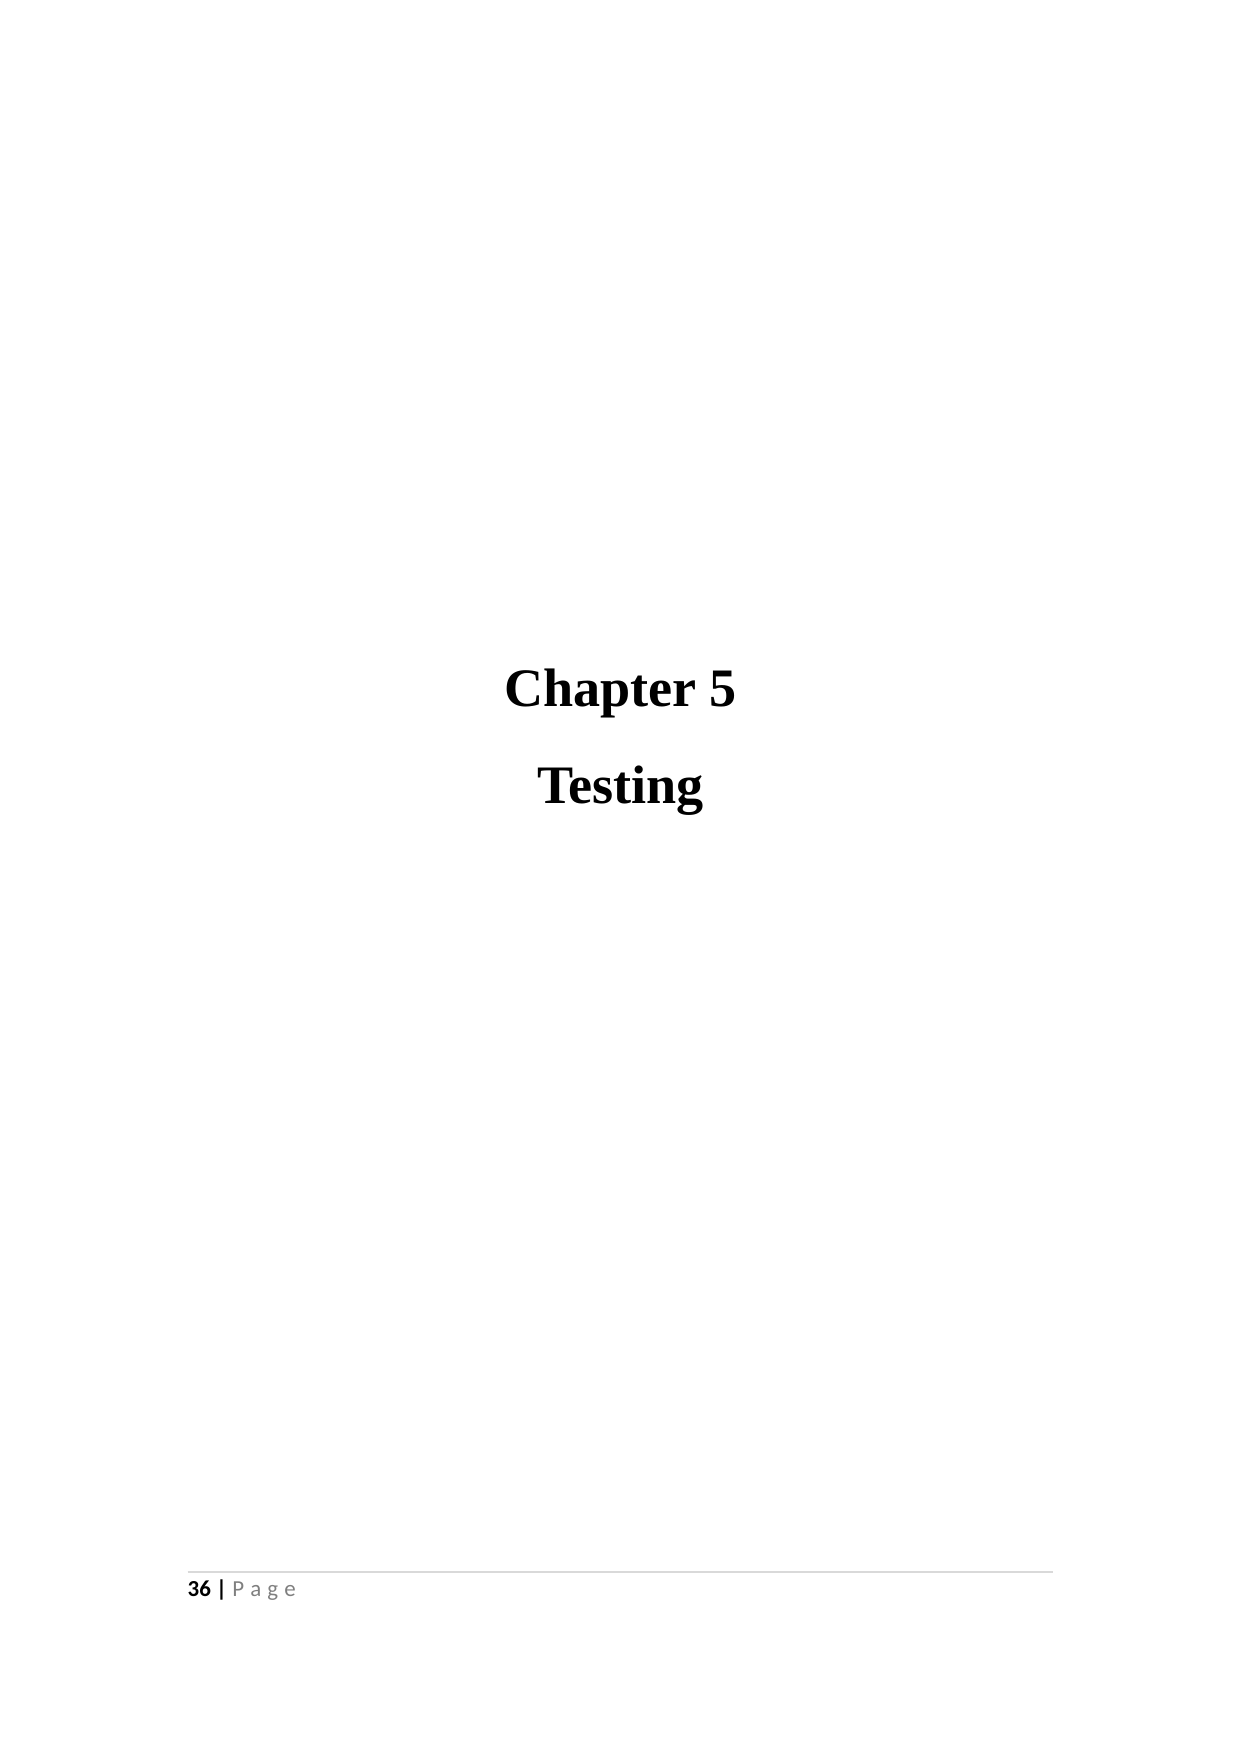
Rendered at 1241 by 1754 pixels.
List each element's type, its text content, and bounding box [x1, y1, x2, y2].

subtitle Chapter 5 [187, 656, 1053, 718]
subtitle Testing [187, 752, 1053, 815]
